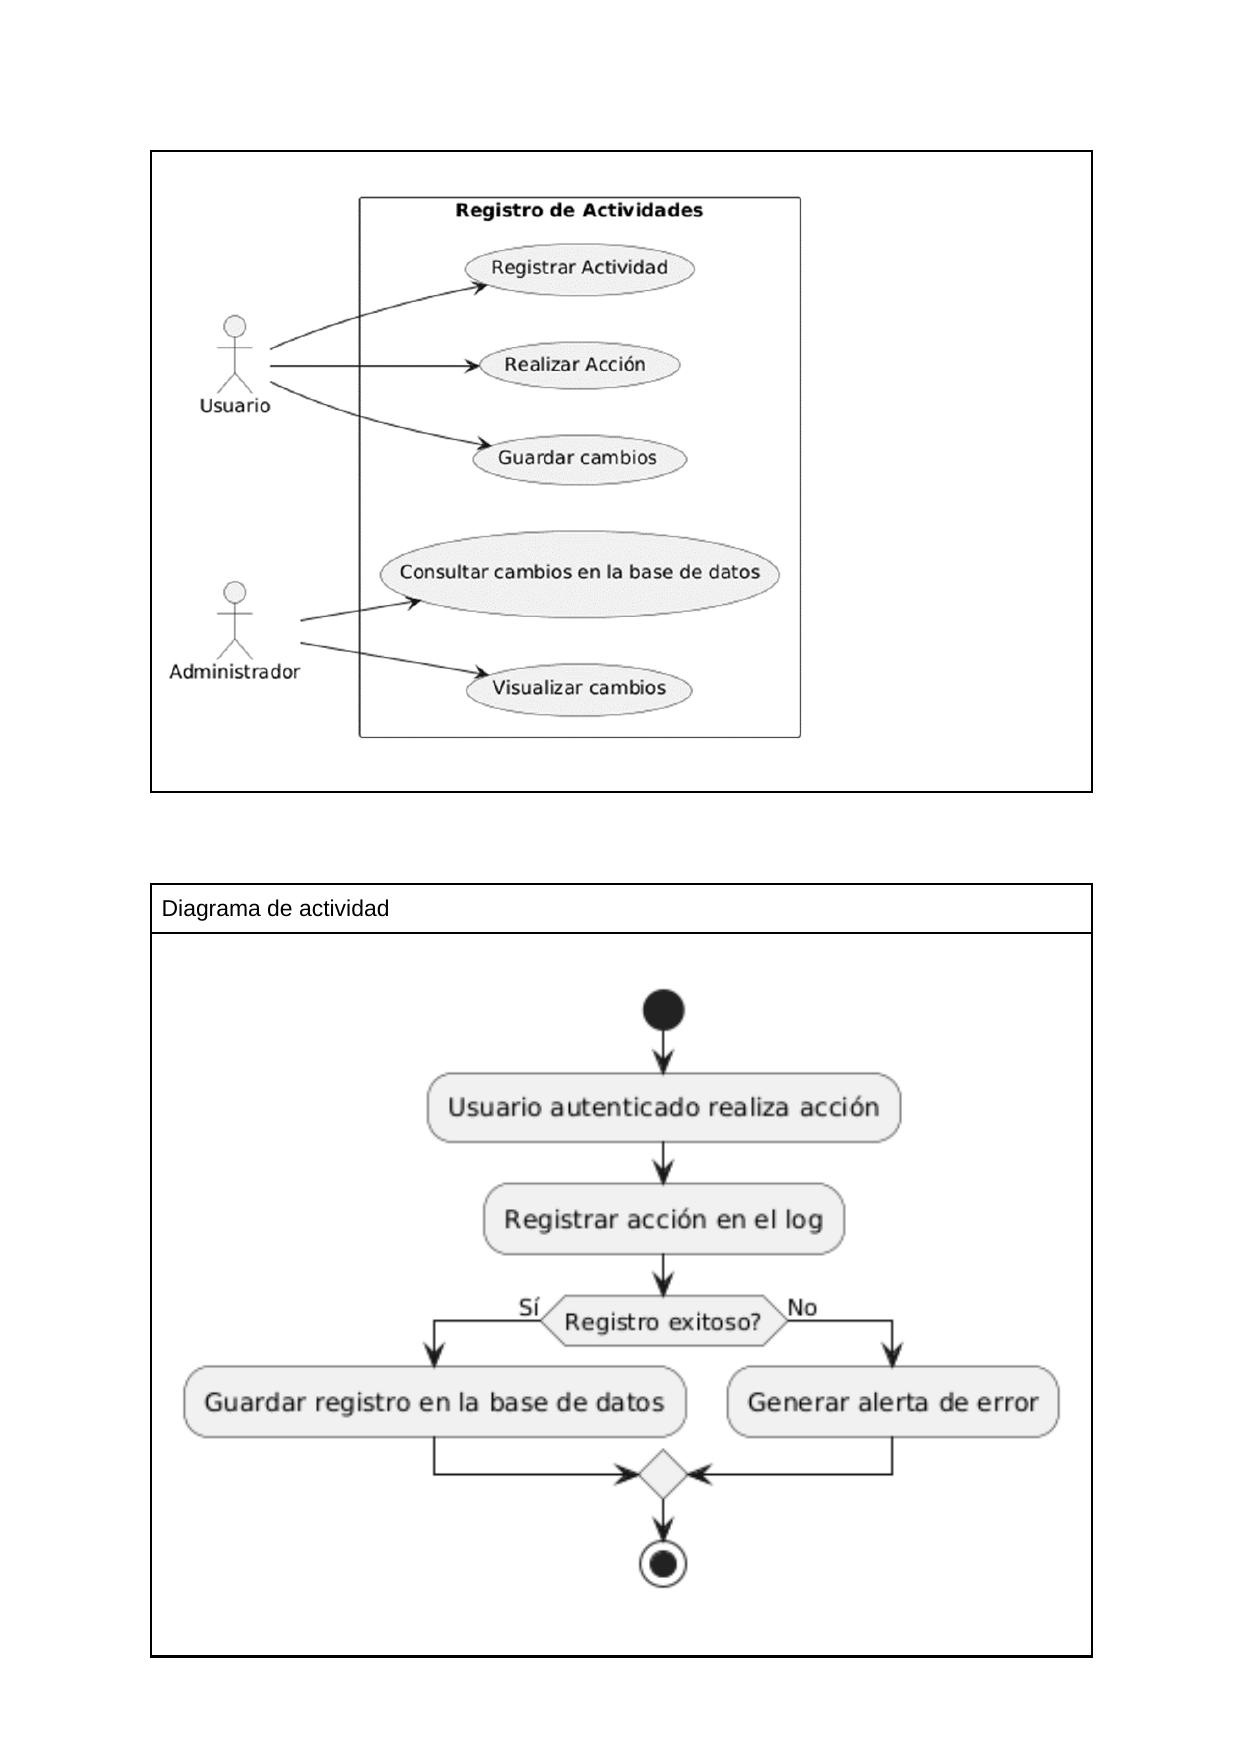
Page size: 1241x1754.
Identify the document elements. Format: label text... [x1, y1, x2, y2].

table_cell [152, 152, 1091, 791]
table_header Diagrama de actividad [152, 885, 1091, 932]
picture [161, 969, 1079, 1607]
table_cell [152, 934, 1091, 1655]
picture [161, 187, 806, 743]
